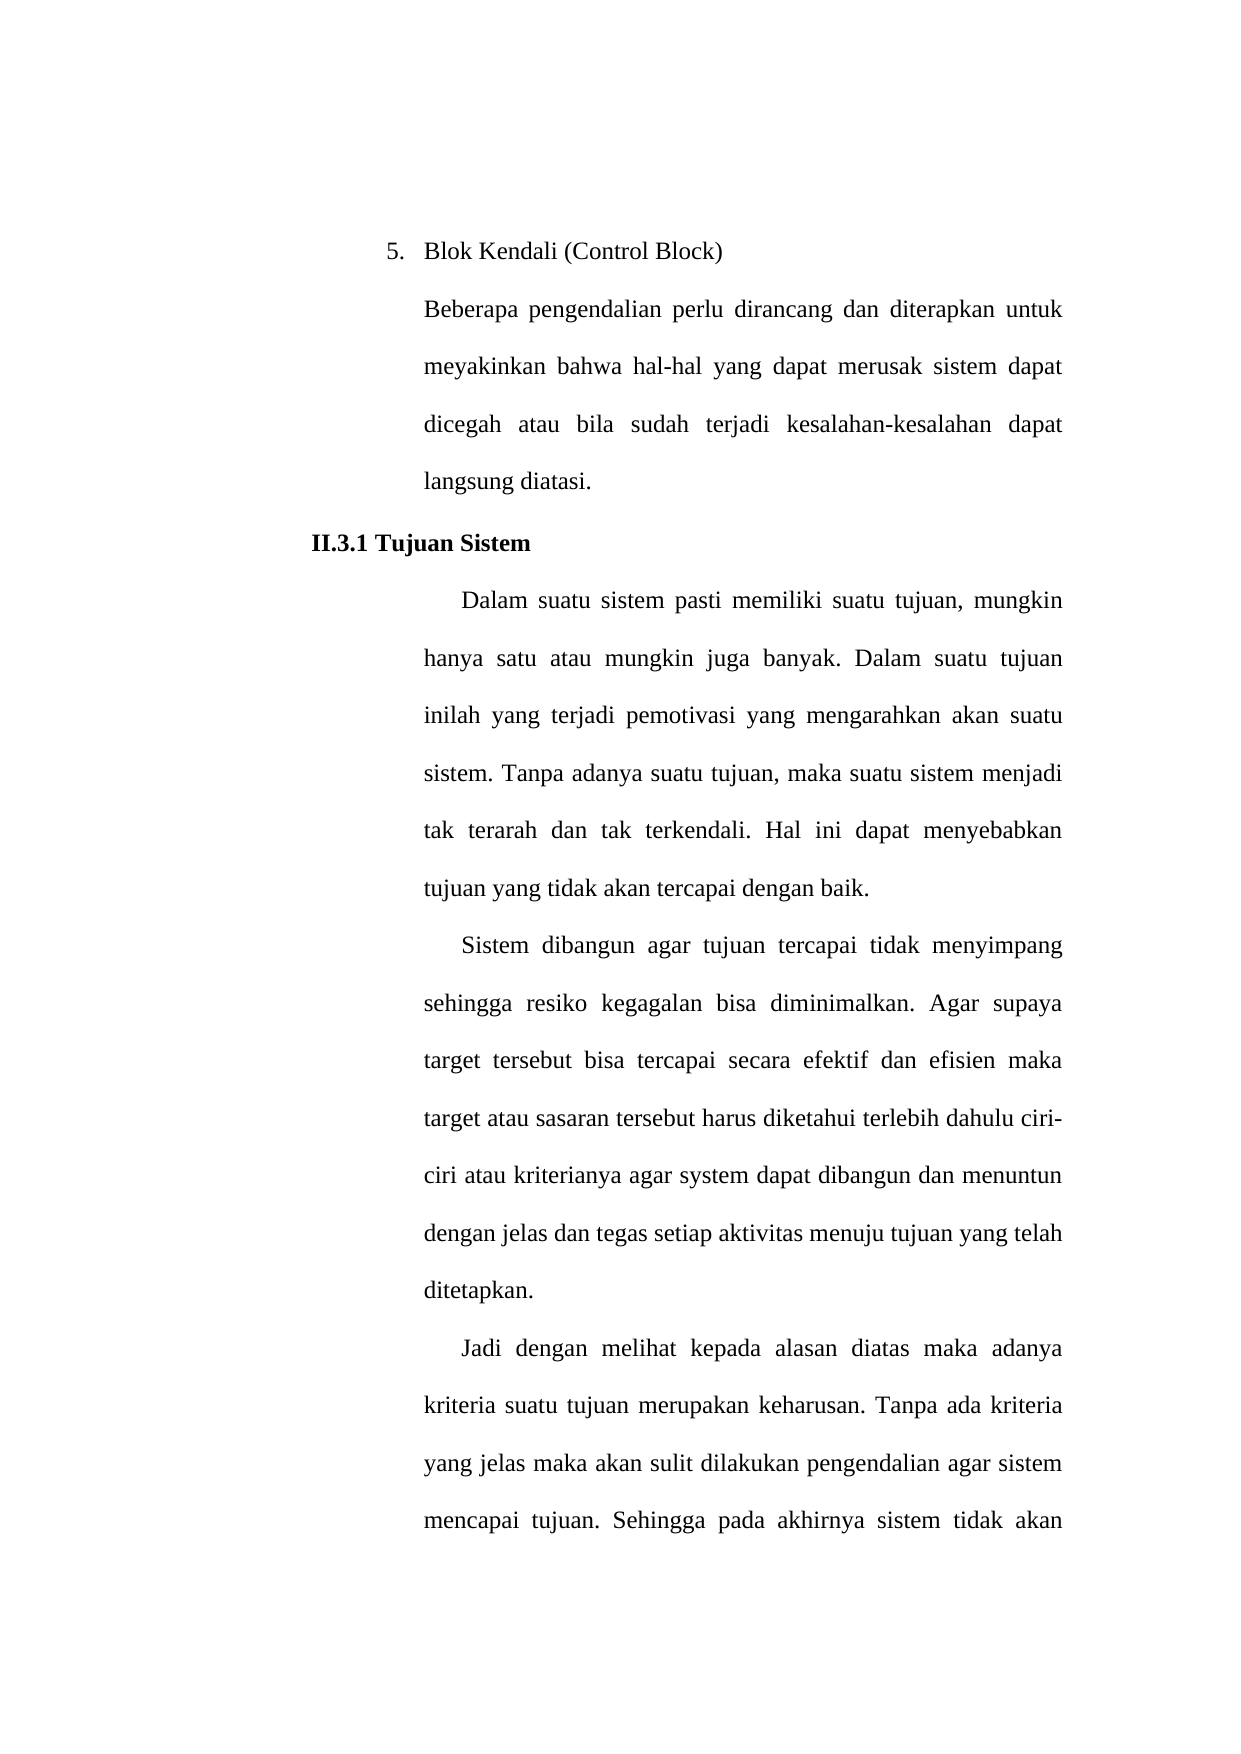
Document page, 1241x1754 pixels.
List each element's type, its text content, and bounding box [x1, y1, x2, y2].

text Dalam suatu sistem pasti memiliki suatu tujuan, mungkin hanya satu atau mungkin juga banyak. Dalam suatu tujuan inilah yang terjadi pemotivasi yang mengarahkan akan suatu sistem. Tanpa adanya suatu tujuan, maka suatu sistem menjadi tak terarah dan tak terkendali. Hal ini dapat menyebabkan tujuan yang tidak akan tercapai dengan baik. [423, 585, 1063, 902]
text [423, 1333, 1063, 1534]
subtitle Blok Kendali (Control Block) [386, 236, 1063, 265]
text Sistem dibangun agar tujuan tercapai tidak menyimpang sehingga resiko kegagalan bisa diminimalkan. Agar supaya target tersebut bisa tercapai secara efektif dan efisien maka target atau sasaran tersebut harus diketahui terlebih dahulu ciri-ciri atau kriterianya agar system dapat dibangun dan menuntun dengan jelas dan tegas setiap aktivitas menuju tujuan yang telah ditetapkan. [423, 930, 1063, 1304]
subtitle Beberapa pengendalian perlu dirancang dan diterapkan untuk meyakinkan bahwa hal-hal yang dapat merusak sistem dapat dicegah atau bila sudah terjadi kesalahan-kesalahan dapat langsung diatasi. [424, 294, 1063, 495]
subtitle Tujuan Sistem [311, 528, 1063, 557]
